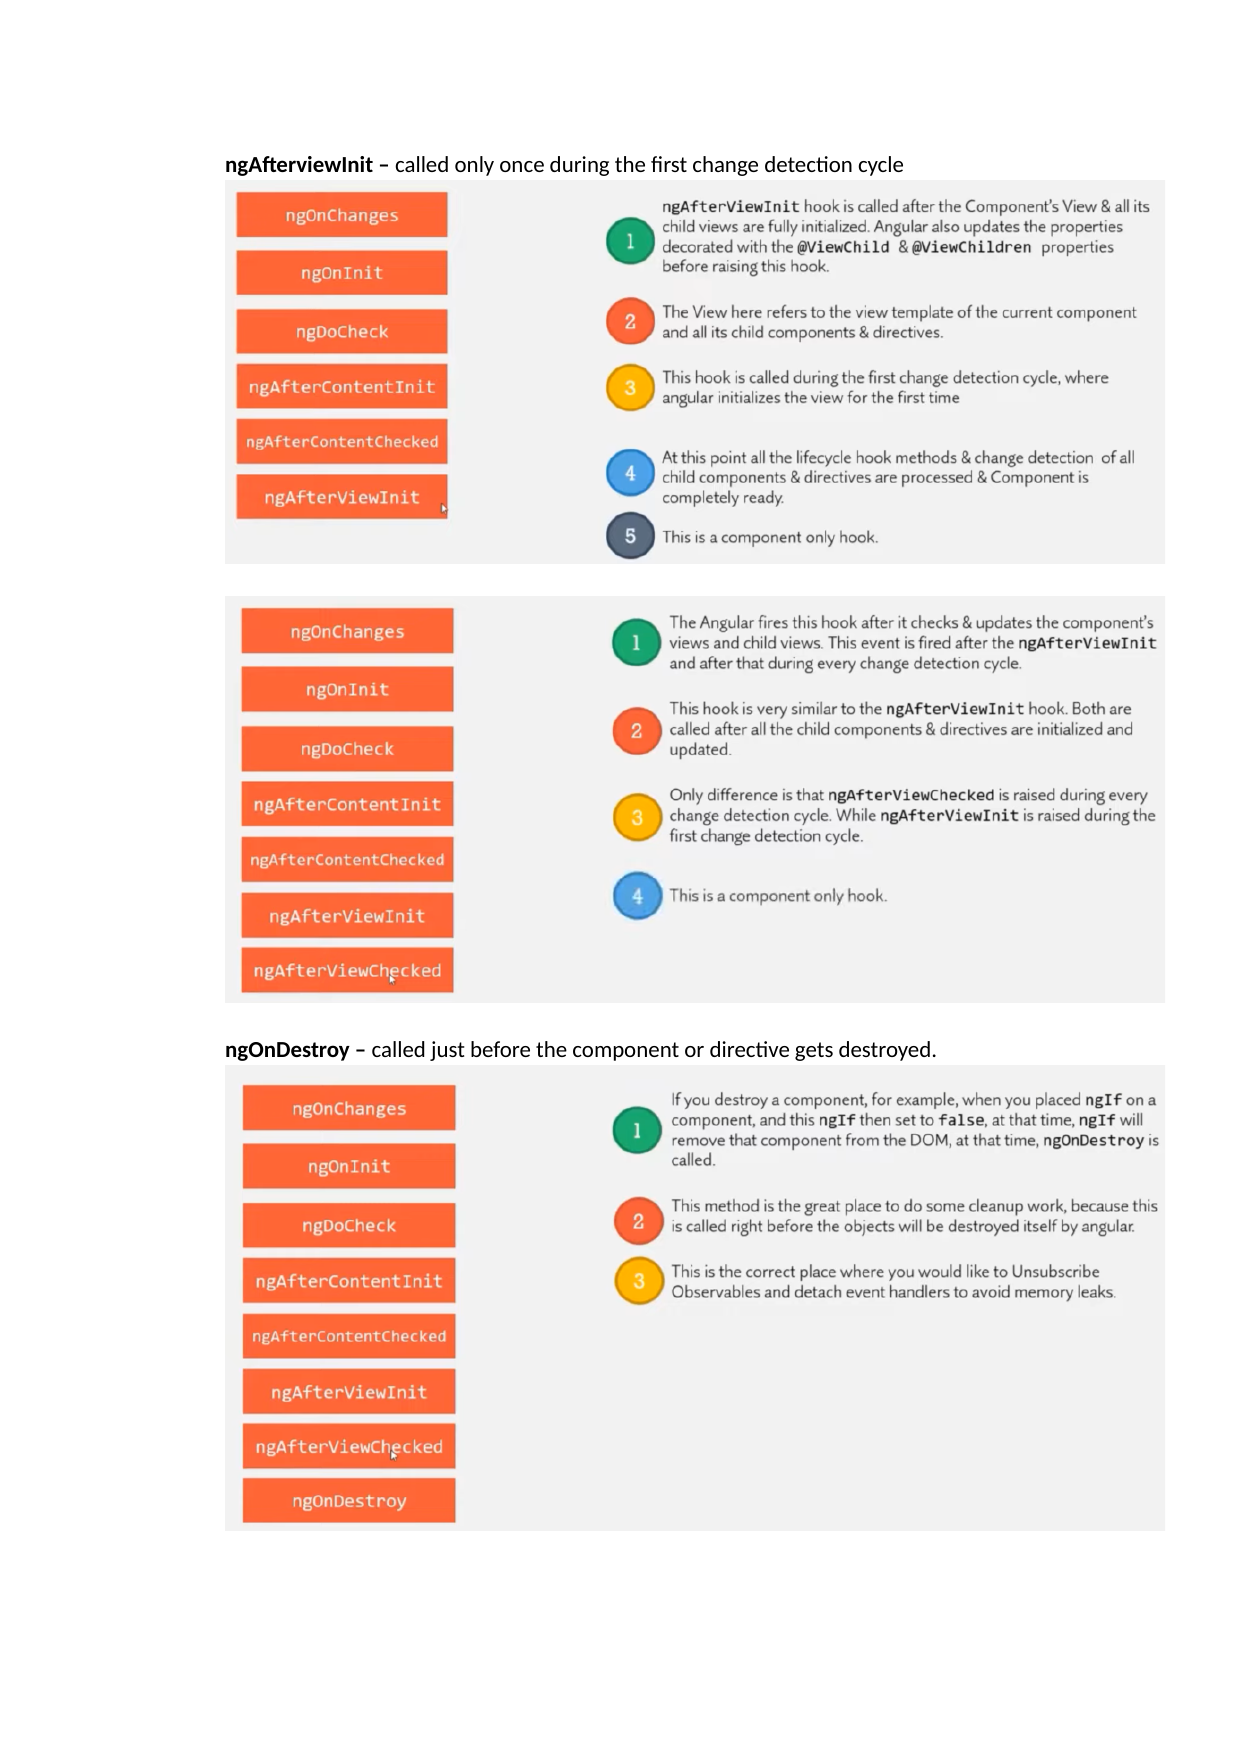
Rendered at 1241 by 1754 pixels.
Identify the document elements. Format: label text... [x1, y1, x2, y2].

picture [225, 1065, 1166, 1531]
list ngAfterviewInit – called only once during the first change detection cycle [225, 150, 1090, 180]
picture [225, 180, 1166, 564]
picture [225, 596, 1166, 1003]
list ngOnDestroy – called just before the component or directive gets destroyed. [225, 1035, 1090, 1063]
